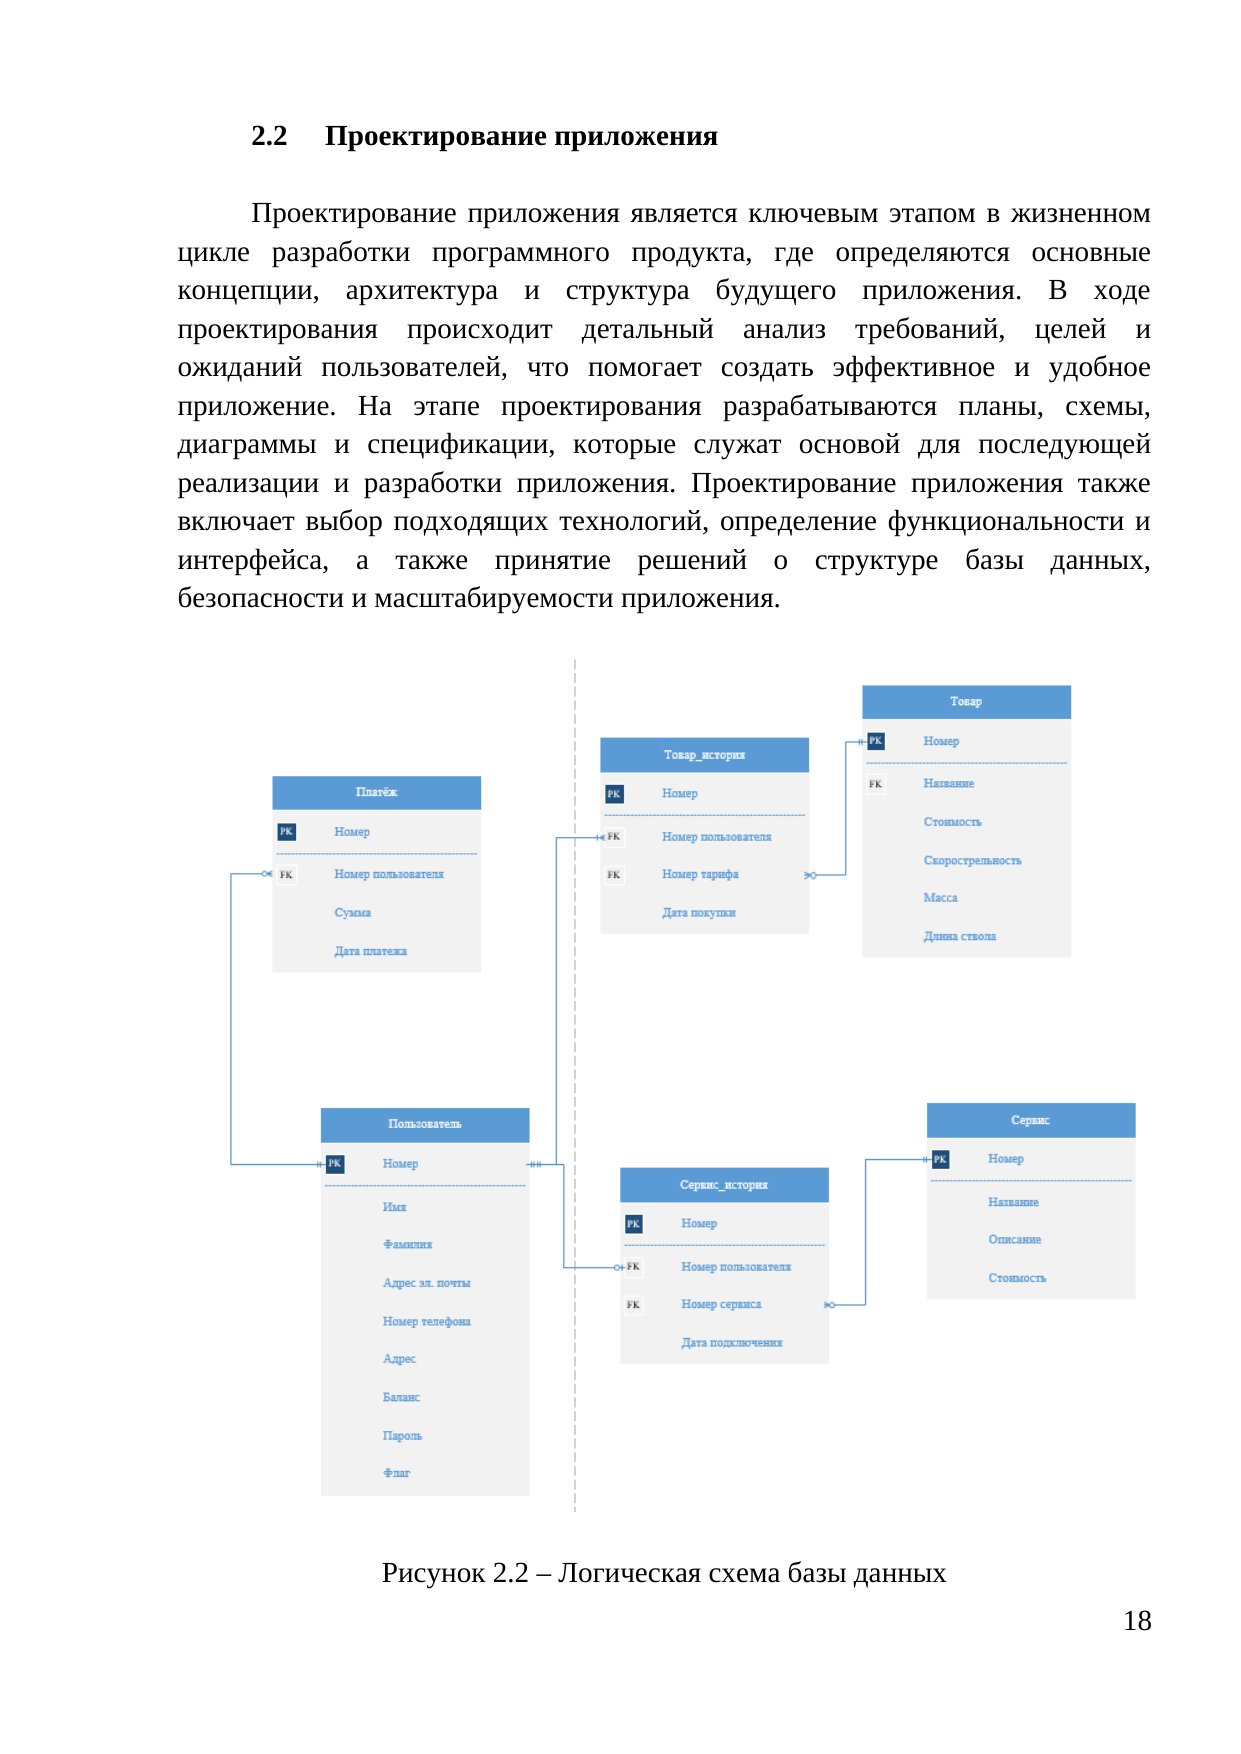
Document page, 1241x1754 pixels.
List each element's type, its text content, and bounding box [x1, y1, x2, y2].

list Проектирование приложения [251, 118, 1152, 152]
text Проектирование приложения является ключевым этапом в жизненном цикле разработки программного продукта, где определяются основные концепции, архитектура и структура будущего приложения. В ходе проектирования происходит детальный анализ требований, целей и ожиданий пользователей, что помогает создать эффективное и удобное приложение. На этапе проектирования разрабатываются планы, схемы, диаграммы и спецификации, которые служат основой для последующей реализации и разработки приложения. Проектирование приложения также включает выбор подходящих технологий, определение функциональности и интерфейса, а также принятие решений о структуре базы данных, безопасности и масштабируемости приложения. [177, 195, 1152, 614]
text Рисунок 2.2 – Логическая схема базы данных [177, 1555, 1152, 1589]
picture [177, 657, 1152, 1512]
